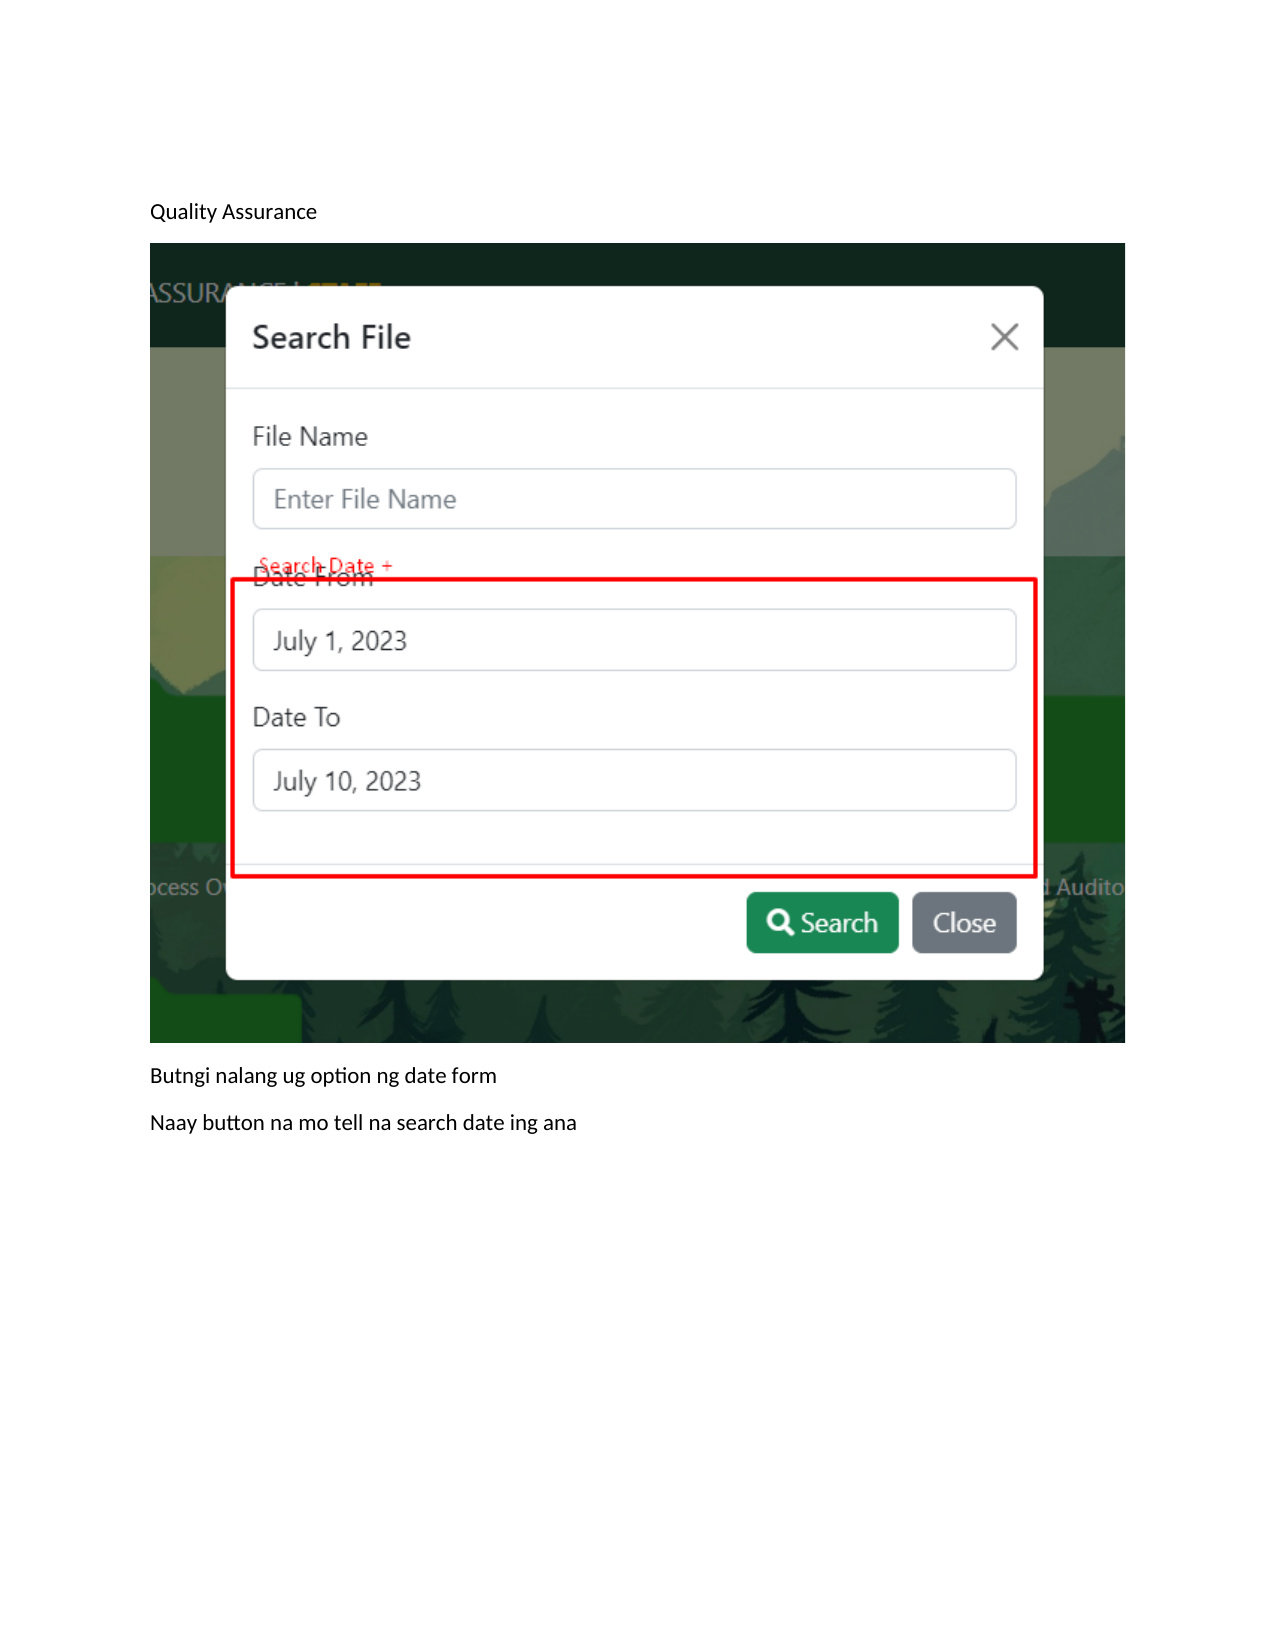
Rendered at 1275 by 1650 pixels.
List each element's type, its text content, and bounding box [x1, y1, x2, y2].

text Quality Assurance [150, 197, 1125, 225]
text Naay button na mo tell na search date ing ana [150, 1108, 1125, 1137]
picture [150, 243, 1125, 1043]
text Butngi nalang ug option ng date form [150, 1062, 1125, 1090]
